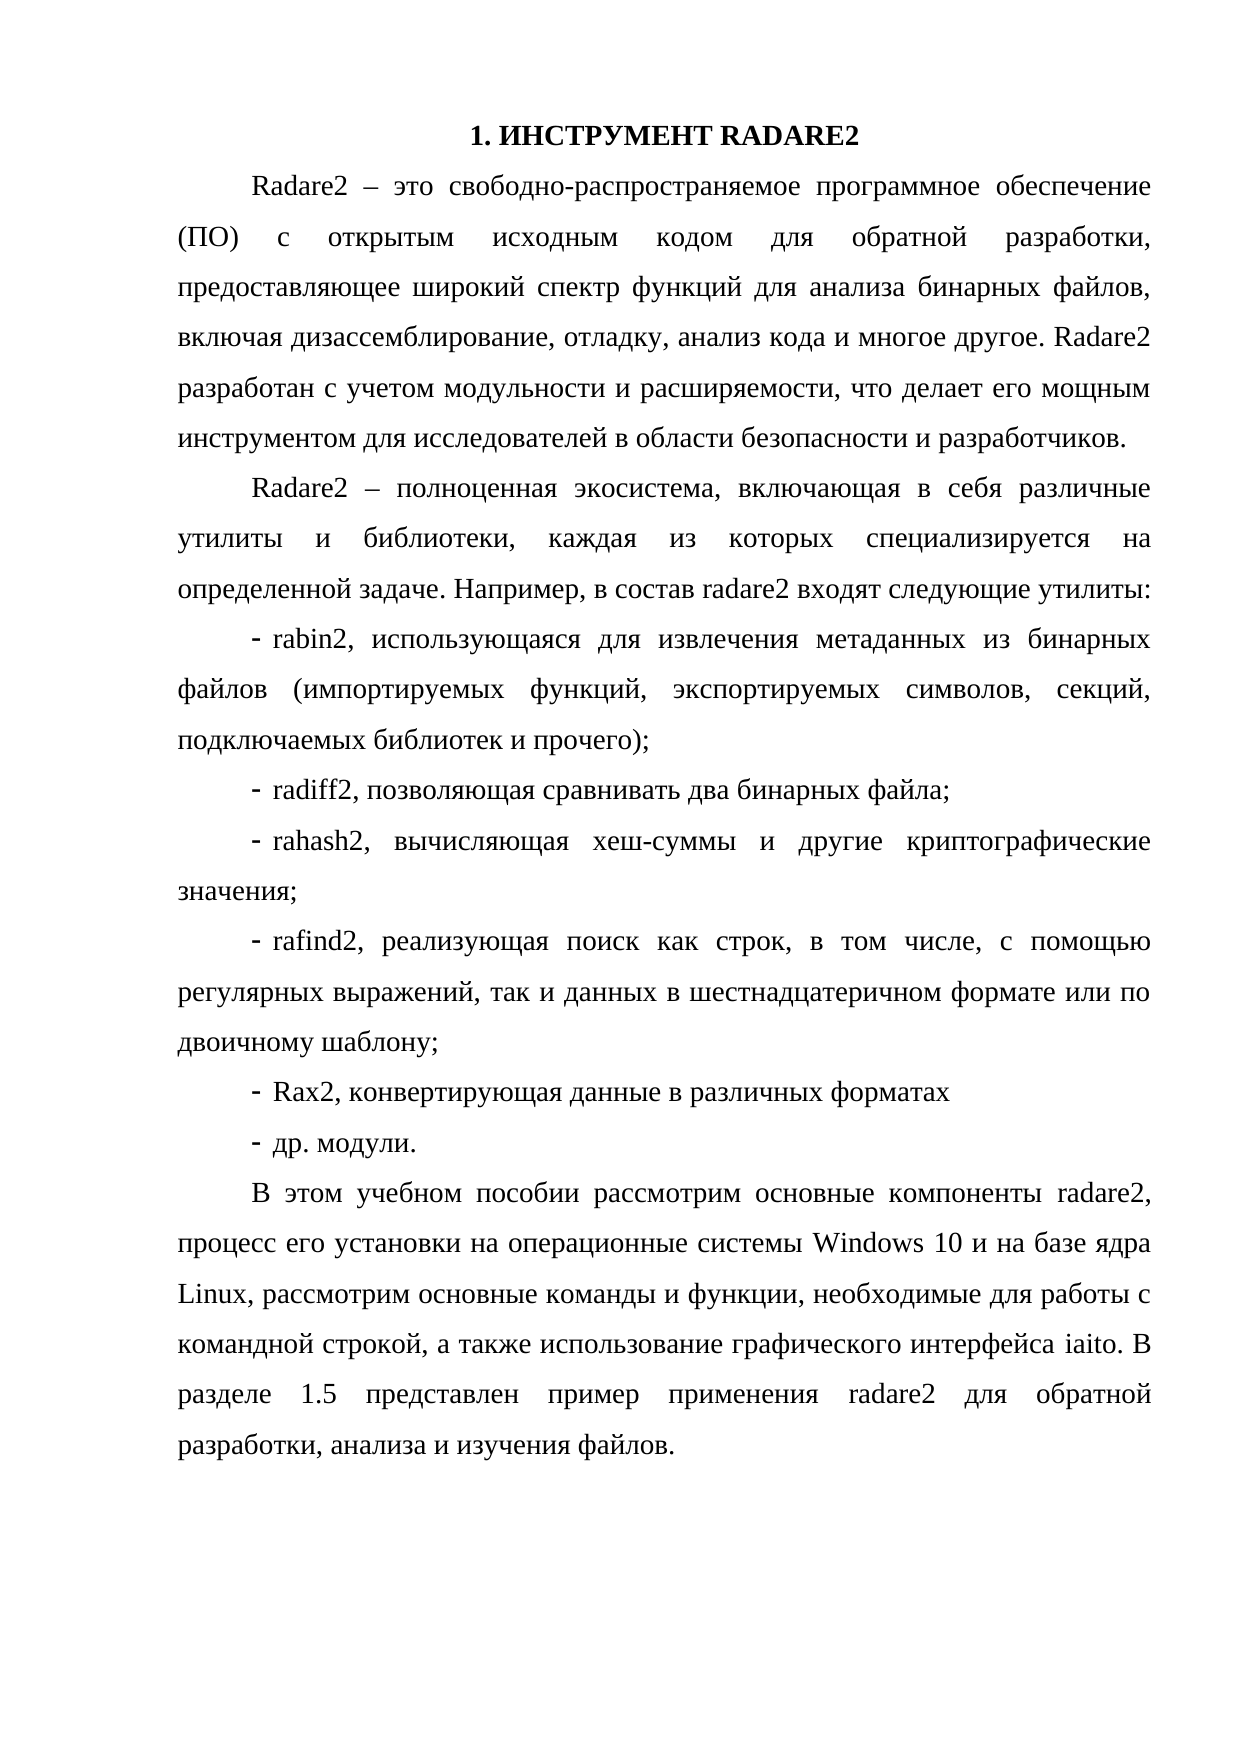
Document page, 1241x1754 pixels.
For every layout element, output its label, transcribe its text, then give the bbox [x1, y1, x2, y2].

subtitle Инструмент Radare2 [177, 118, 1152, 152]
list rahash2, вычисляющая хеш-суммы и другие криптографические значения; [177, 823, 1152, 907]
text В этом учебном пособии рассмотрим основные компоненты radare2, процесс его установки на операционные системы Windows 10 и на базе ядра Linux, рассмотрим основные команды и функции, необходимые для работы с командной строкой, а также использование графического интерфейса iaito. В разделе 1.5 представлен пример применения radare2 для обратной разработки, анализа и изучения файлов. [177, 1175, 1152, 1460]
list др. модули. [177, 1125, 1152, 1158]
list rabin2, использующаяся для извлечения метаданных из бинарных файлов (импортируемых функций, экспортируемых символов, секций, подключаемых библиотек и прочего); [177, 621, 1152, 756]
list radiff2, позволяющая сравнивать два бинарных файла; [177, 772, 1152, 806]
text Radare2 – полноценная экосистема, включающая в себя различные утилиты и библиотеки, каждая из которых специализируется на определенной задаче. Например, в состав radare2 входят следующие утилиты: [177, 470, 1152, 604]
text Radare2 – это свободно-распространяемое программное обеспечение (ПО) с открытым исходным кодом для обратной разработки, предоставляющее широкий спектр функций для анализа бинарных файлов, включая дизассемблирование, отладку, анализ кода и многое другое. Radare2 разработан с учетом модульности и расширяемости, что делает его мощным инструментом для исследователей в области безопасности и разработчиков. [177, 168, 1152, 453]
list Rax2, конвертирующая данные в различных форматах [177, 1074, 1152, 1108]
list rafind2, реализующая поиск как строк, в том числе, с помощью регулярных выражений, так и данных в шестнадцатеричном формате или по двоичному шаблону; [177, 923, 1152, 1058]
